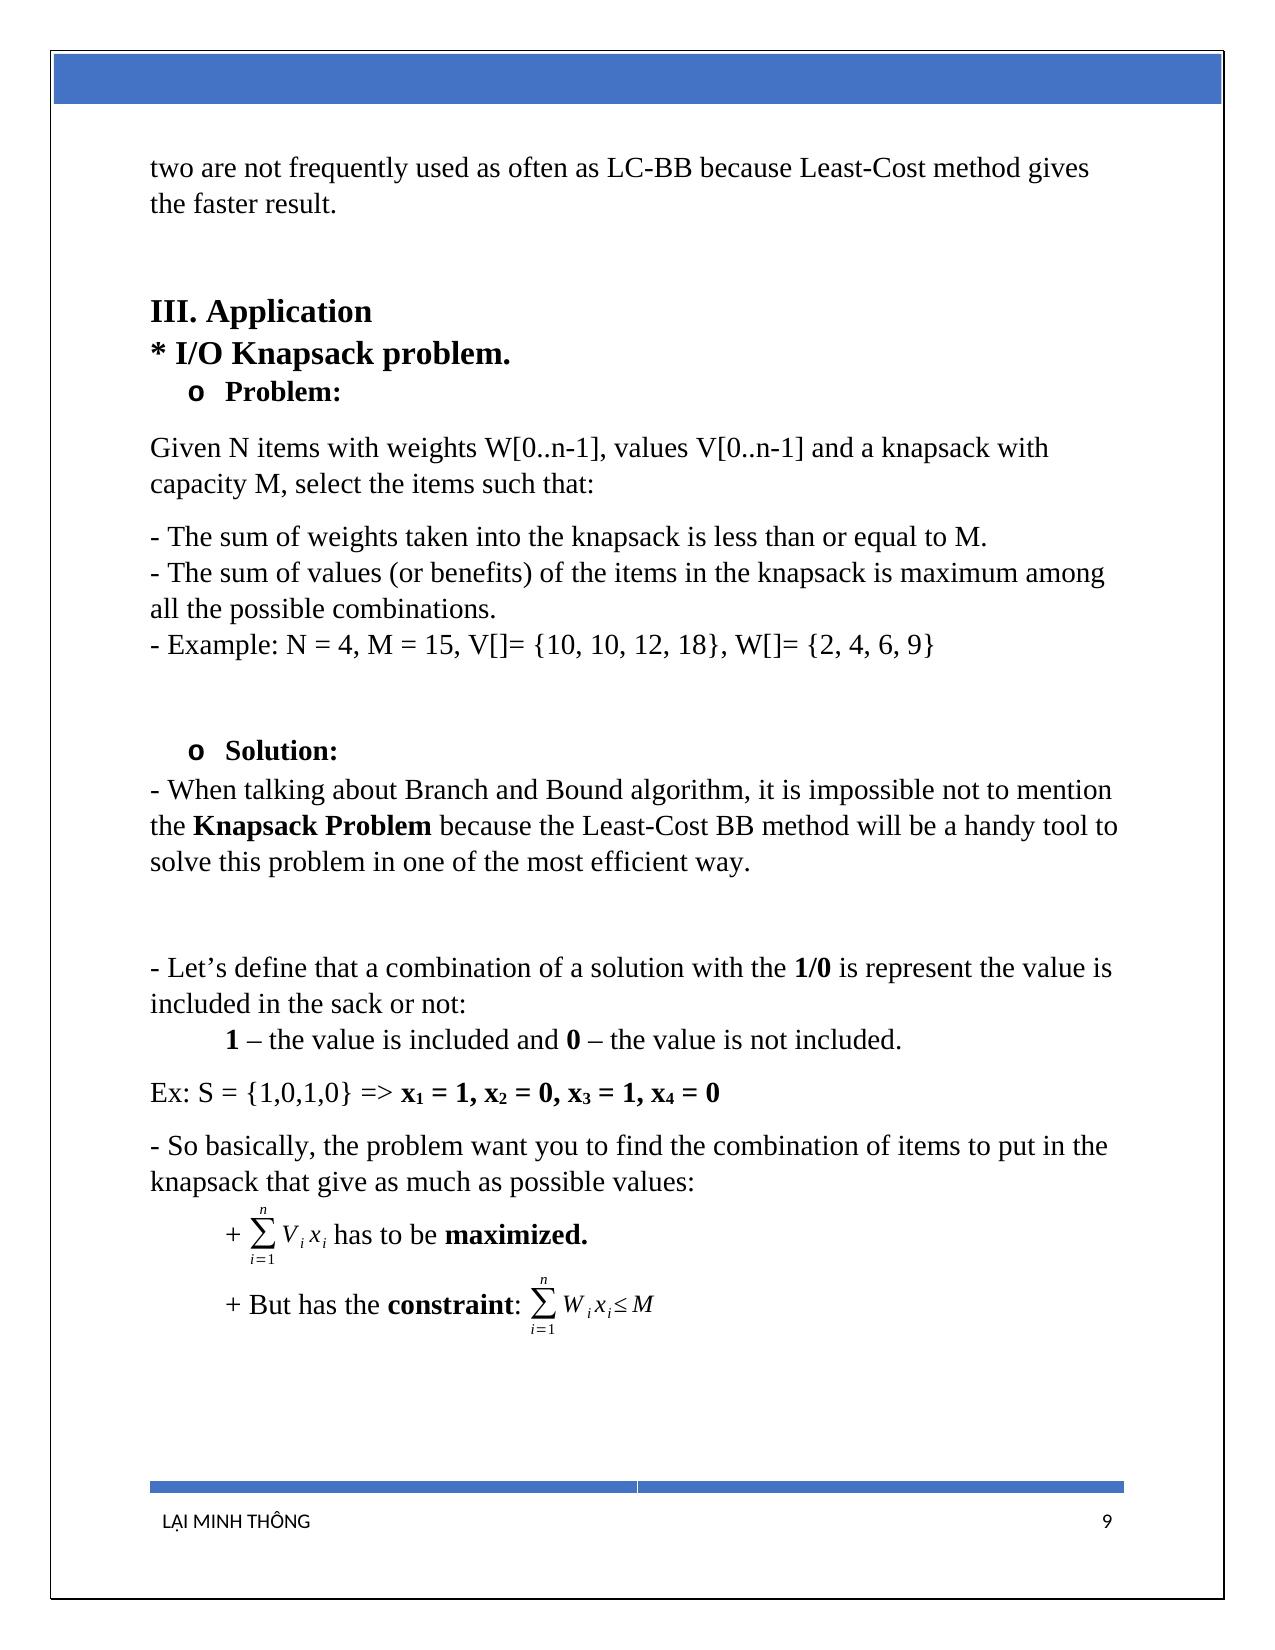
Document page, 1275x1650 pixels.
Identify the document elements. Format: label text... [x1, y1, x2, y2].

list + But has the constraint: [150, 1270, 1124, 1337]
list Example: N = 4, M = 15, V[]= {10, 10, 12, 18}, W[]= {2, 4, 6, 9} [150, 627, 1124, 661]
list The sum of weights taken into the knapsack is less than or equal to M. [150, 519, 1124, 552]
list Solution: [187, 733, 1124, 769]
text Given N items with weights W[0..n-1], values V[0..n-1] and a knapsack with capacity M, select the items such that: [150, 430, 1124, 500]
list The sum of values (or benefits) of the items in the knapsack is maximum among all the possible combinations. [150, 555, 1124, 625]
list Application [150, 292, 1124, 330]
list 1 – the value is included and 0 – the value is not included. [225, 1022, 1124, 1056]
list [150, 150, 1124, 220]
list Let’s define that a combination of a solution with the 1/0 is represent the value is included in the sack or not: [150, 950, 1124, 1019]
list I/O Knapsack problem. [150, 333, 1124, 371]
list So basically, the problem want you to find the combination of items to put in the knapsack that give as much as possible values: [150, 1128, 1124, 1197]
text Ex: S = {1,0,1,0} => x1 = 1, x2 = 0, x3 = 1, x4 = 0 [150, 1075, 1124, 1108]
list When talking about Branch and Bound algorithm, it is impossible not to mention the Knapsack Problem because the Least-Cost BB method will be a handy tool to solve this problem in one of the most efficient way. [150, 772, 1124, 878]
list Problem: [187, 374, 1124, 411]
list + has to be maximized. [150, 1200, 1124, 1267]
